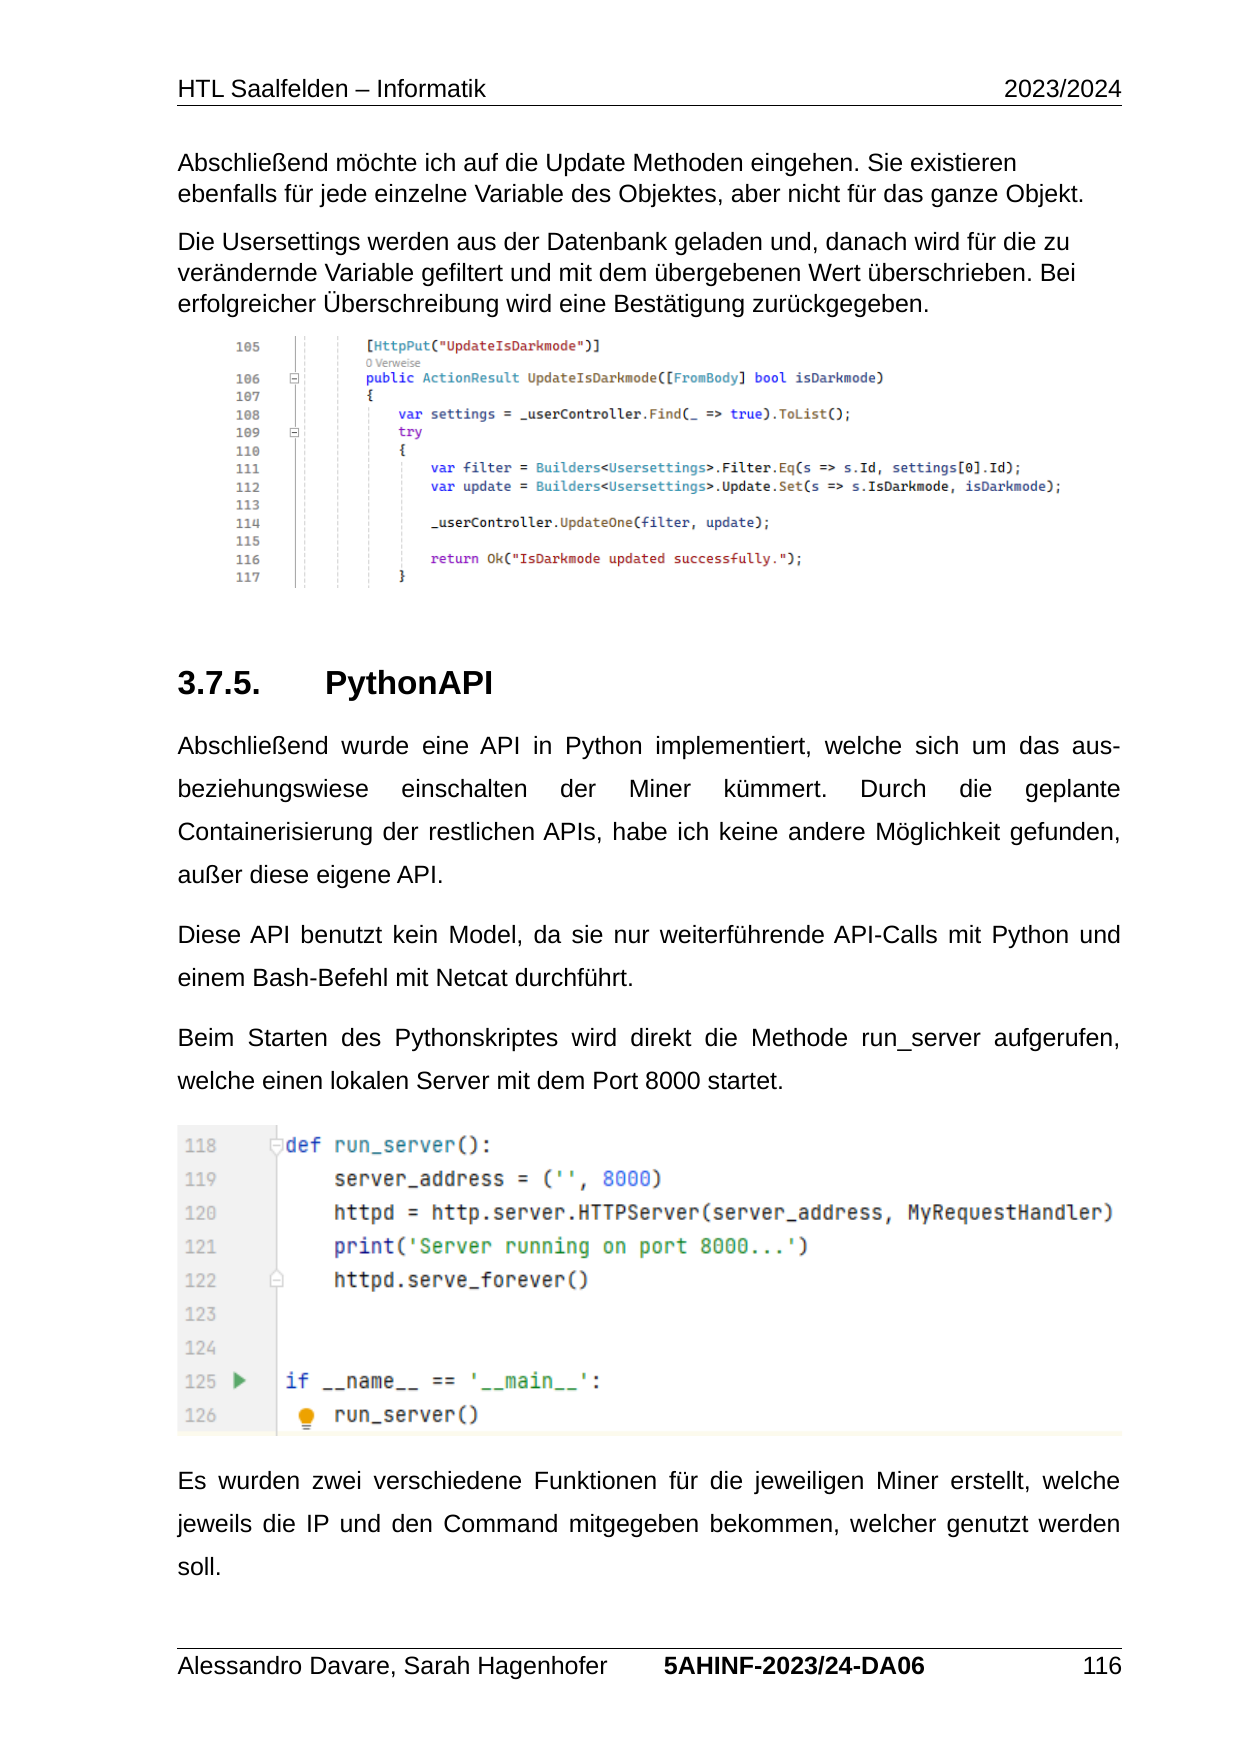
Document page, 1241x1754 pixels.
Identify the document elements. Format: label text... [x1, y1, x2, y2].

picture [233, 336, 1066, 588]
subtitle PythonAPI [177, 663, 1122, 701]
text Beim Starten des Pythonskriptes wird direkt die Methode run_server aufgerufen, welche einen lokalen Server mit dem Port 8000 startet. [177, 1023, 1122, 1095]
text Es wurden zwei verschiedene Funktionen für die jeweiligen Miner erstellt, welche jeweils die IP und den Command mitgegeben bekommen, welcher genutzt werden soll. [177, 1466, 1122, 1581]
text Diese API benutzt kein Model, da sie nur weiterführende API-Calls mit Python und einem Bash-Befehl mit Netcat durchführt. [177, 920, 1122, 992]
picture [177, 1125, 1123, 1436]
text Abschließend möchte ich auf die Update Methoden eingehen. Sie existieren ebenfalls für jede einzelne Variable des Objektes, aber nicht für das ganze Objekt. [177, 148, 1122, 207]
text Abschließend wurde eine API in Python implementiert, welche sich um das aus- beziehungswiese einschalten der Miner kümmert. Durch die geplante Containerisierung der restlichen APIs, habe ich keine andere Möglichkeit gefunden, außer diese eigene API. [177, 731, 1122, 889]
text Die Usersettings werden aus der Datenbank geladen und, danach wird für die zu verändernde Variable gefiltert und mit dem übergebenen Wert überschrieben. Bei erfolgreicher Überschreibung wird eine Bestätigung zurückgegeben. [177, 226, 1122, 317]
